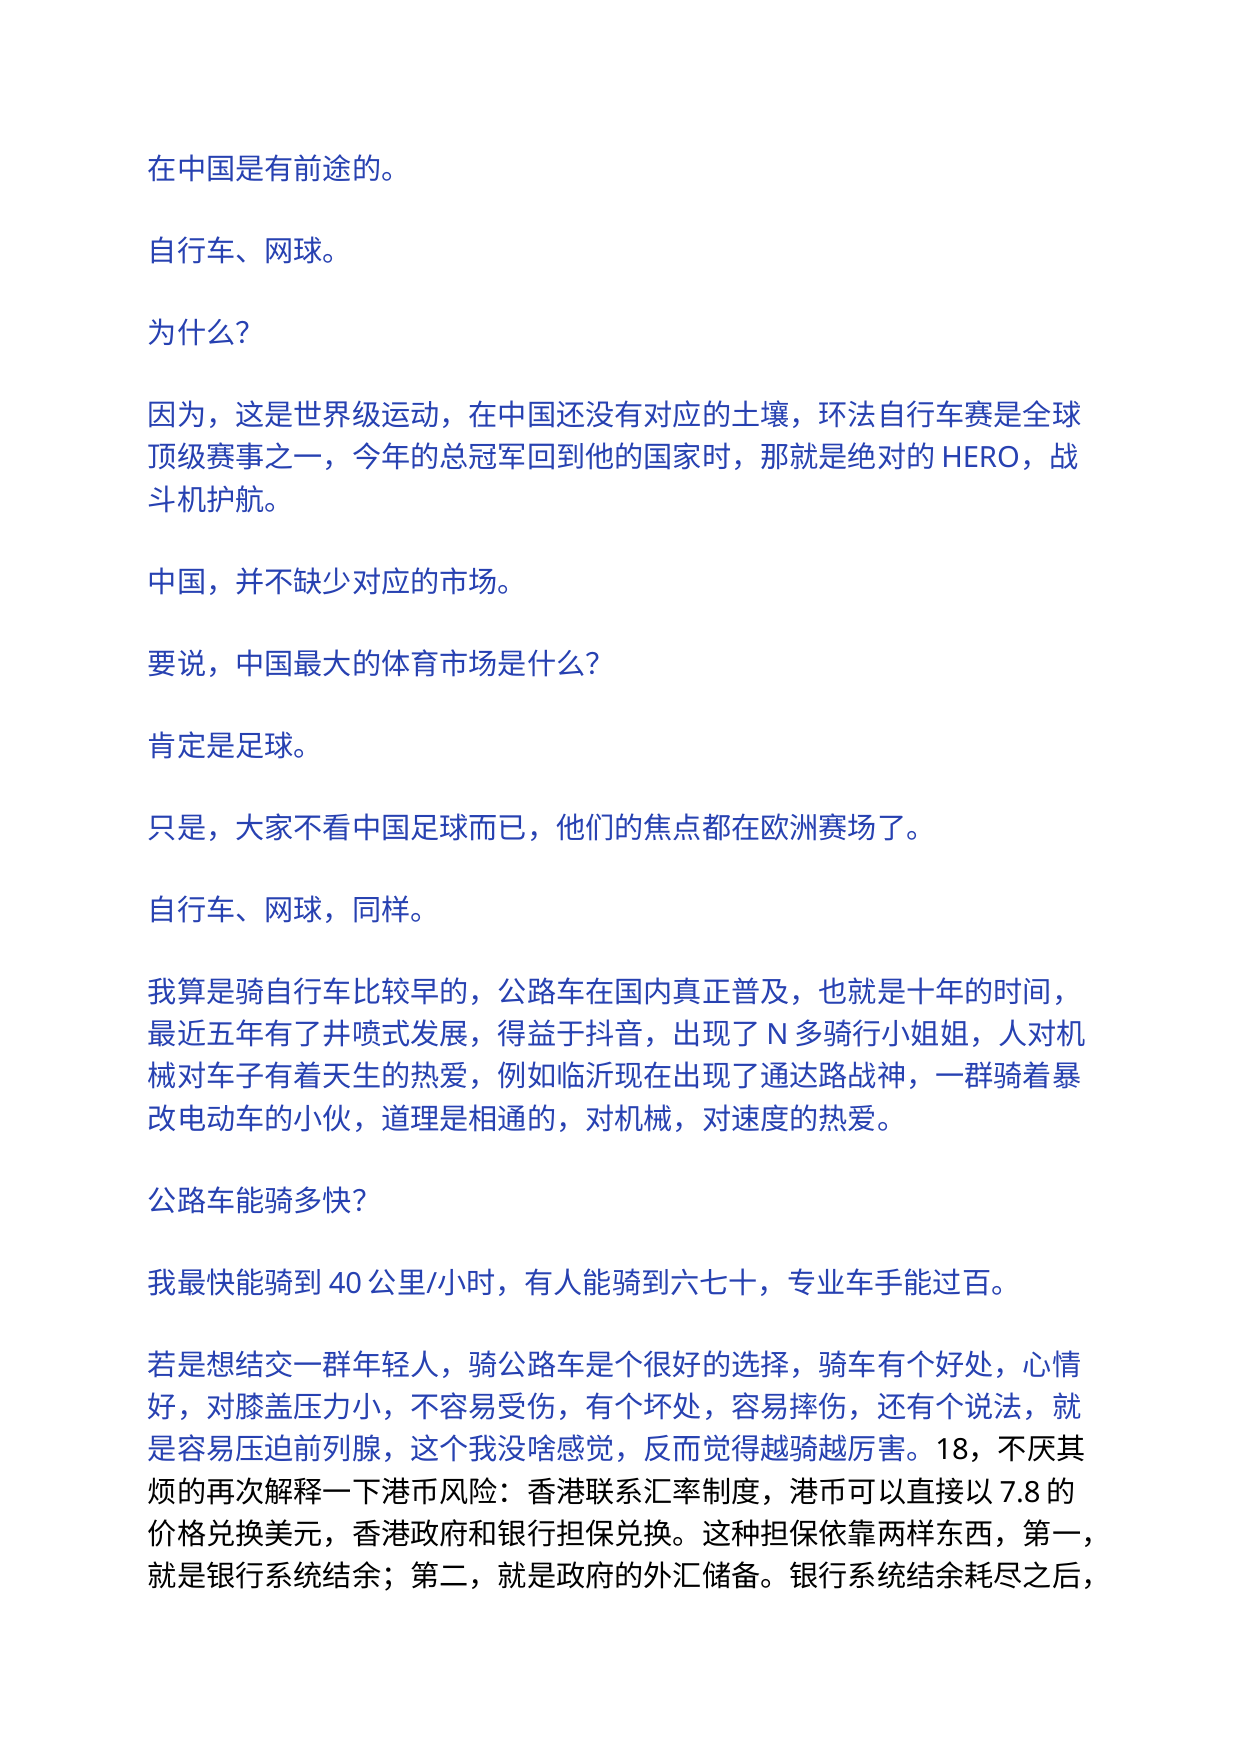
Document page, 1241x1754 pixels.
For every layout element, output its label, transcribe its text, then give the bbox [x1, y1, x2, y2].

text 我算是骑自行车比较早的，公路车在国内真正普及，也就是十年的时间，最近五年有了井喷式发展，得益于抖音，出现了N多骑行小姐姐，人对机械对车子有着天生的热爱，例如临沂现在出现了通达路战神，一群骑着暴改电动车的小伙，道理是相通的，对机械，对速度的热爱。 [148, 968, 1093, 1137]
text 因为，这是世界级运动，在中国还没有对应的土壤，环法自行车赛是全球顶级赛事之一，今年的总冠军回到他的国家时，那就是绝对的HERO，战斗机护航。 [148, 392, 1093, 519]
text 只是，大家不看中国足球而已，他们的焦点都在欧洲赛场了。 [148, 804, 1093, 847]
text 自行车、网球。 [148, 228, 1093, 270]
text 公路车能骑多快？ [148, 1177, 1093, 1219]
text 要说，中国最大的体育市场是什么？ [148, 640, 1093, 683]
text 自行车、网球，同样。 [148, 886, 1093, 928]
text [148, 146, 1093, 188]
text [148, 1341, 1093, 1595]
text 我最快能骑到40公里/小时，有人能骑到六七十，专业车手能过百。 [148, 1259, 1093, 1302]
text 中国，并不缺少对应的市场。 [148, 558, 1093, 601]
text 为什么？ [148, 310, 1093, 352]
text 肯定是足球。 [148, 722, 1093, 764]
